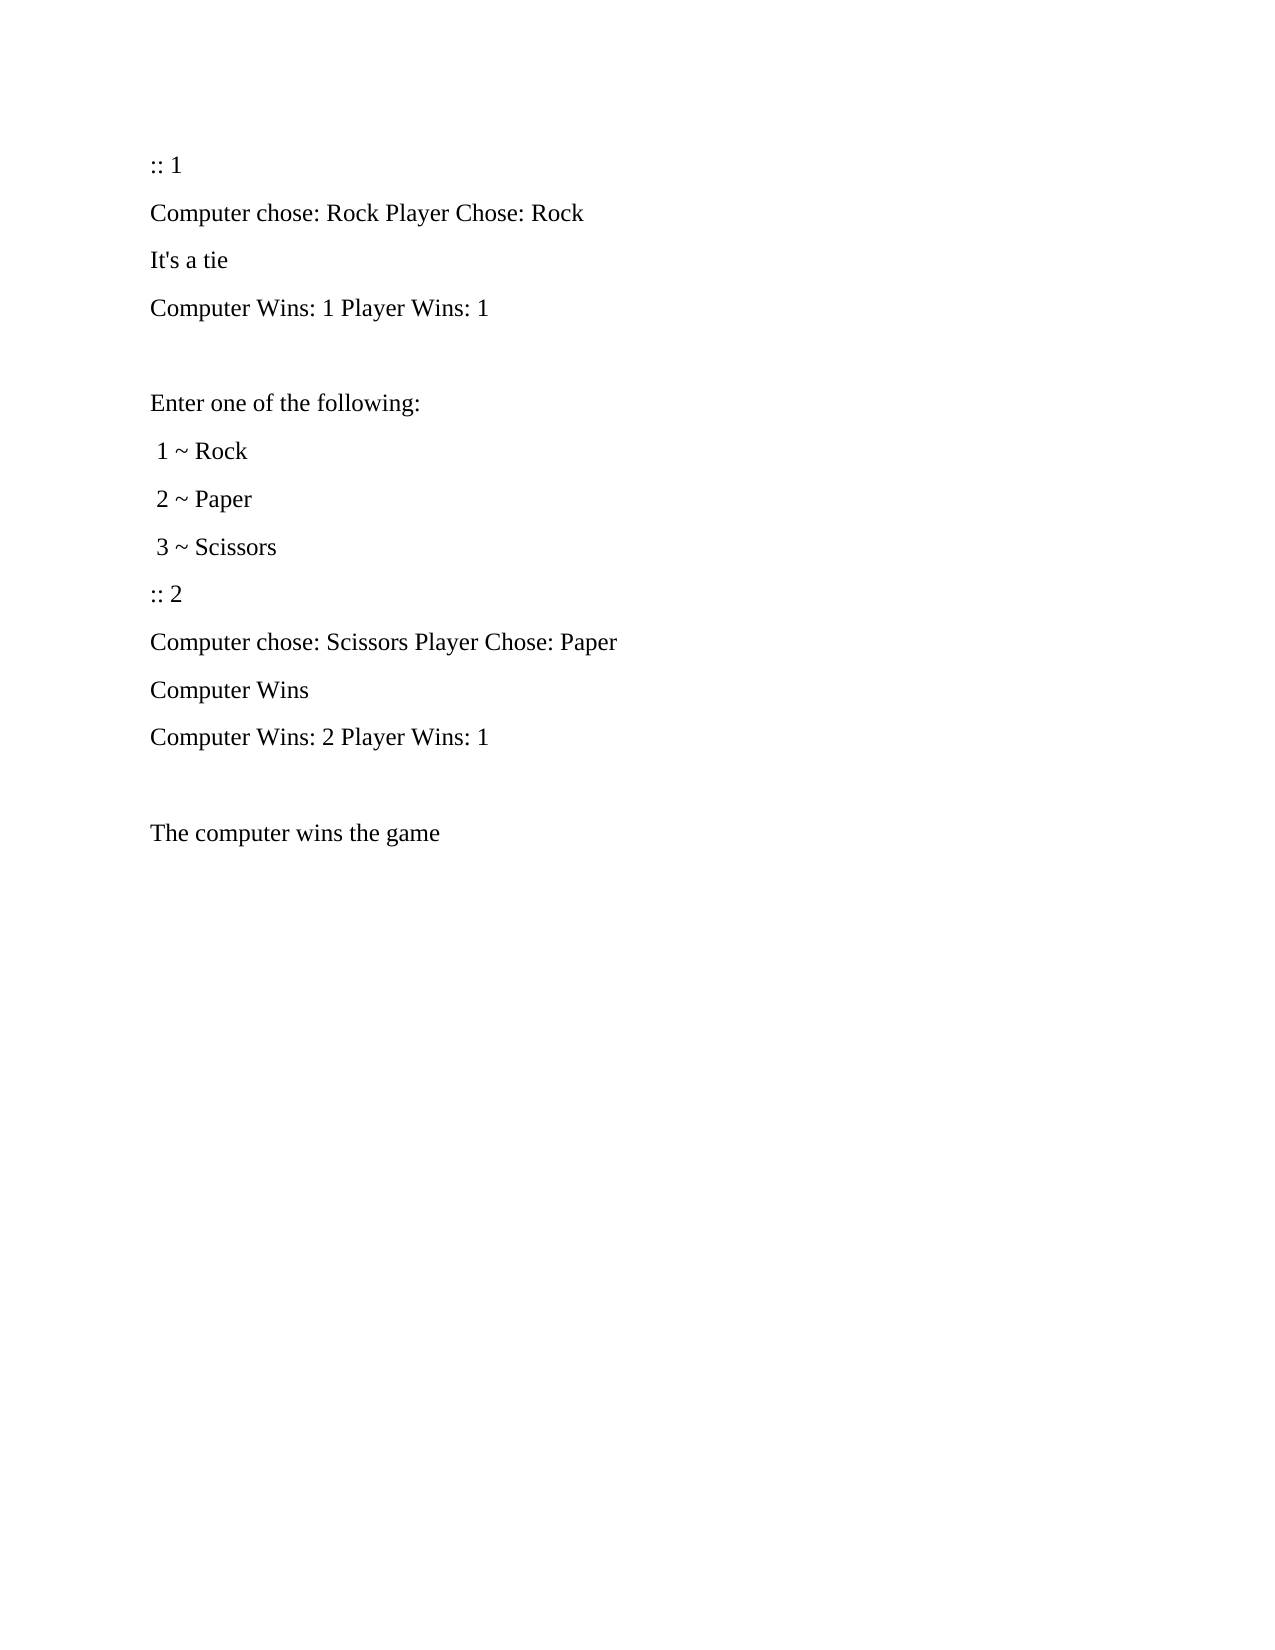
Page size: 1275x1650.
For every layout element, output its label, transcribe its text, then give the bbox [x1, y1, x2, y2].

text Computer Wins: 1 Player Wins: 1 [150, 293, 1125, 322]
text Computer Wins [150, 675, 1125, 703]
text It's a tie [150, 245, 1125, 274]
text Computer chose: Scissors Player Chose: Paper [150, 627, 1125, 656]
text 3 ~ Scissors [150, 532, 1125, 560]
text Enter one of the following: [150, 388, 1125, 417]
text The computer wins the game [150, 818, 1125, 847]
text Computer Wins: 2 Player Wins: 1 [150, 722, 1125, 751]
text :: 2 [150, 579, 1125, 608]
text 2 ~ Paper [150, 484, 1125, 513]
text :: 1 [150, 150, 1125, 179]
text 1 ~ Rock [150, 436, 1125, 465]
text Computer chose: Rock Player Chose: Rock [150, 198, 1125, 226]
